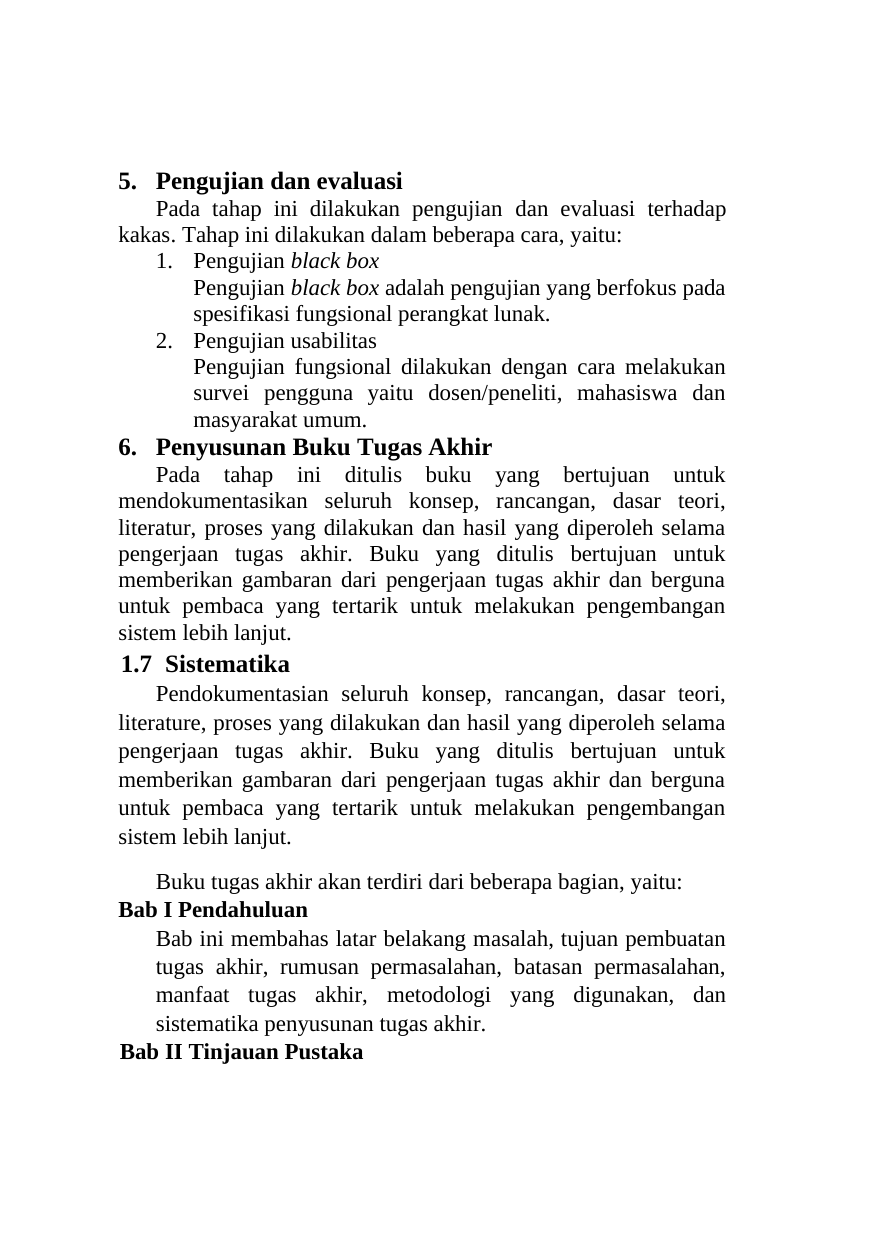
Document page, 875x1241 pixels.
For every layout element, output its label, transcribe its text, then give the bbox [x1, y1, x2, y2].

text Bab II Tinjauan Pustaka [119, 1038, 726, 1065]
text Pengujian fungsional dilakukan dengan cara melakukan survei pengguna yaitu dosen/peneliti, mahasiswa dan masyarakat umum. [193, 353, 726, 432]
text Pengujian black box adalah pengujian yang berfokus pada spesifikasi fungsional perangkat lunak. [193, 274, 726, 327]
text Pendokumentasian seluruh konsep, rancangan, dasar teori, literature, proses yang dilakukan dan hasil yang diperoleh selama pengerjaan tugas akhir. Buku yang ditulis bertujuan untuk memberikan gambaran dari pengerjaan tugas akhir dan berguna untuk pembaca yang tertarik untuk melakukan pengembangan sistem lebih lanjut. [118, 681, 726, 849]
list Penyusunan Buku Tugas Akhir [118, 432, 726, 461]
text Buku tugas akhir akan terdiri dari beberapa bagian, yaitu: [118, 868, 726, 894]
subtitle Sistematika [121, 649, 726, 678]
text Bab I Pendahuluan [118, 896, 726, 923]
text Bab ini membahas latar belakang masalah, tujuan pembuatan tugas akhir, rumusan permasalahan, batasan permasalahan, manfaat tugas akhir, metodologi yang digunakan, dan sistematika penyusunan tugas akhir. [156, 925, 726, 1036]
text Pada tahap ini dilakukan pengujian dan evaluasi terhadap kakas. Tahap ini dilakukan dalam beberapa cara, yaitu: [118, 195, 726, 248]
list Pengujian black box [156, 248, 726, 274]
list Pengujian dan evaluasi [118, 166, 726, 195]
list Pengujian usabilitas [156, 327, 726, 353]
text Pada tahap ini ditulis buku yang bertujuan untuk mendokumentasikan seluruh konsep, rancangan, dasar teori, literatur, proses yang dilakukan dan hasil yang diperoleh selama pengerjaan tugas akhir. Buku yang ditulis bertujuan untuk memberikan gambaran dari pengerjaan tugas akhir dan berguna untuk pembaca yang tertarik untuk melakukan pengembangan sistem lebih lanjut. [118, 461, 726, 645]
